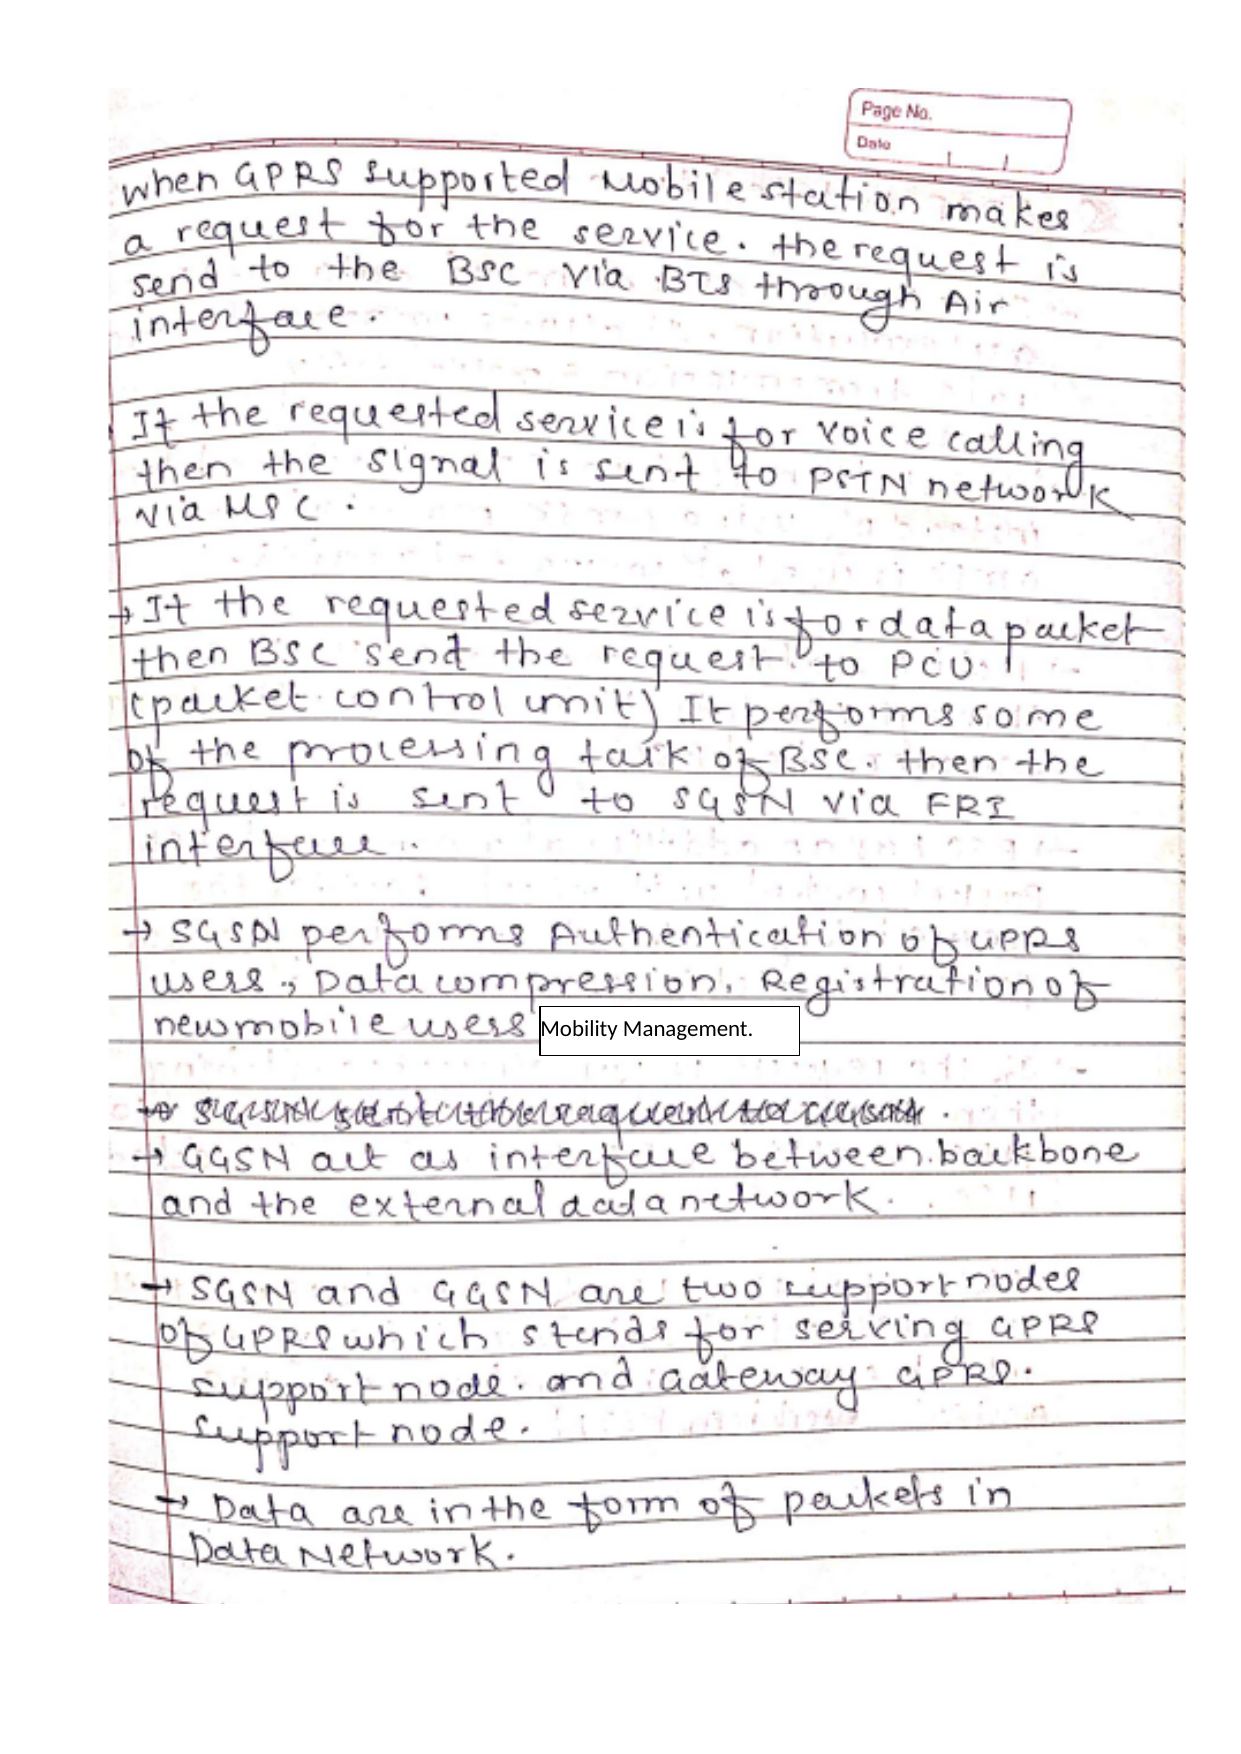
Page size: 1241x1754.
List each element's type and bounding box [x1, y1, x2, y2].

picture [84, 88, 1186, 1604]
